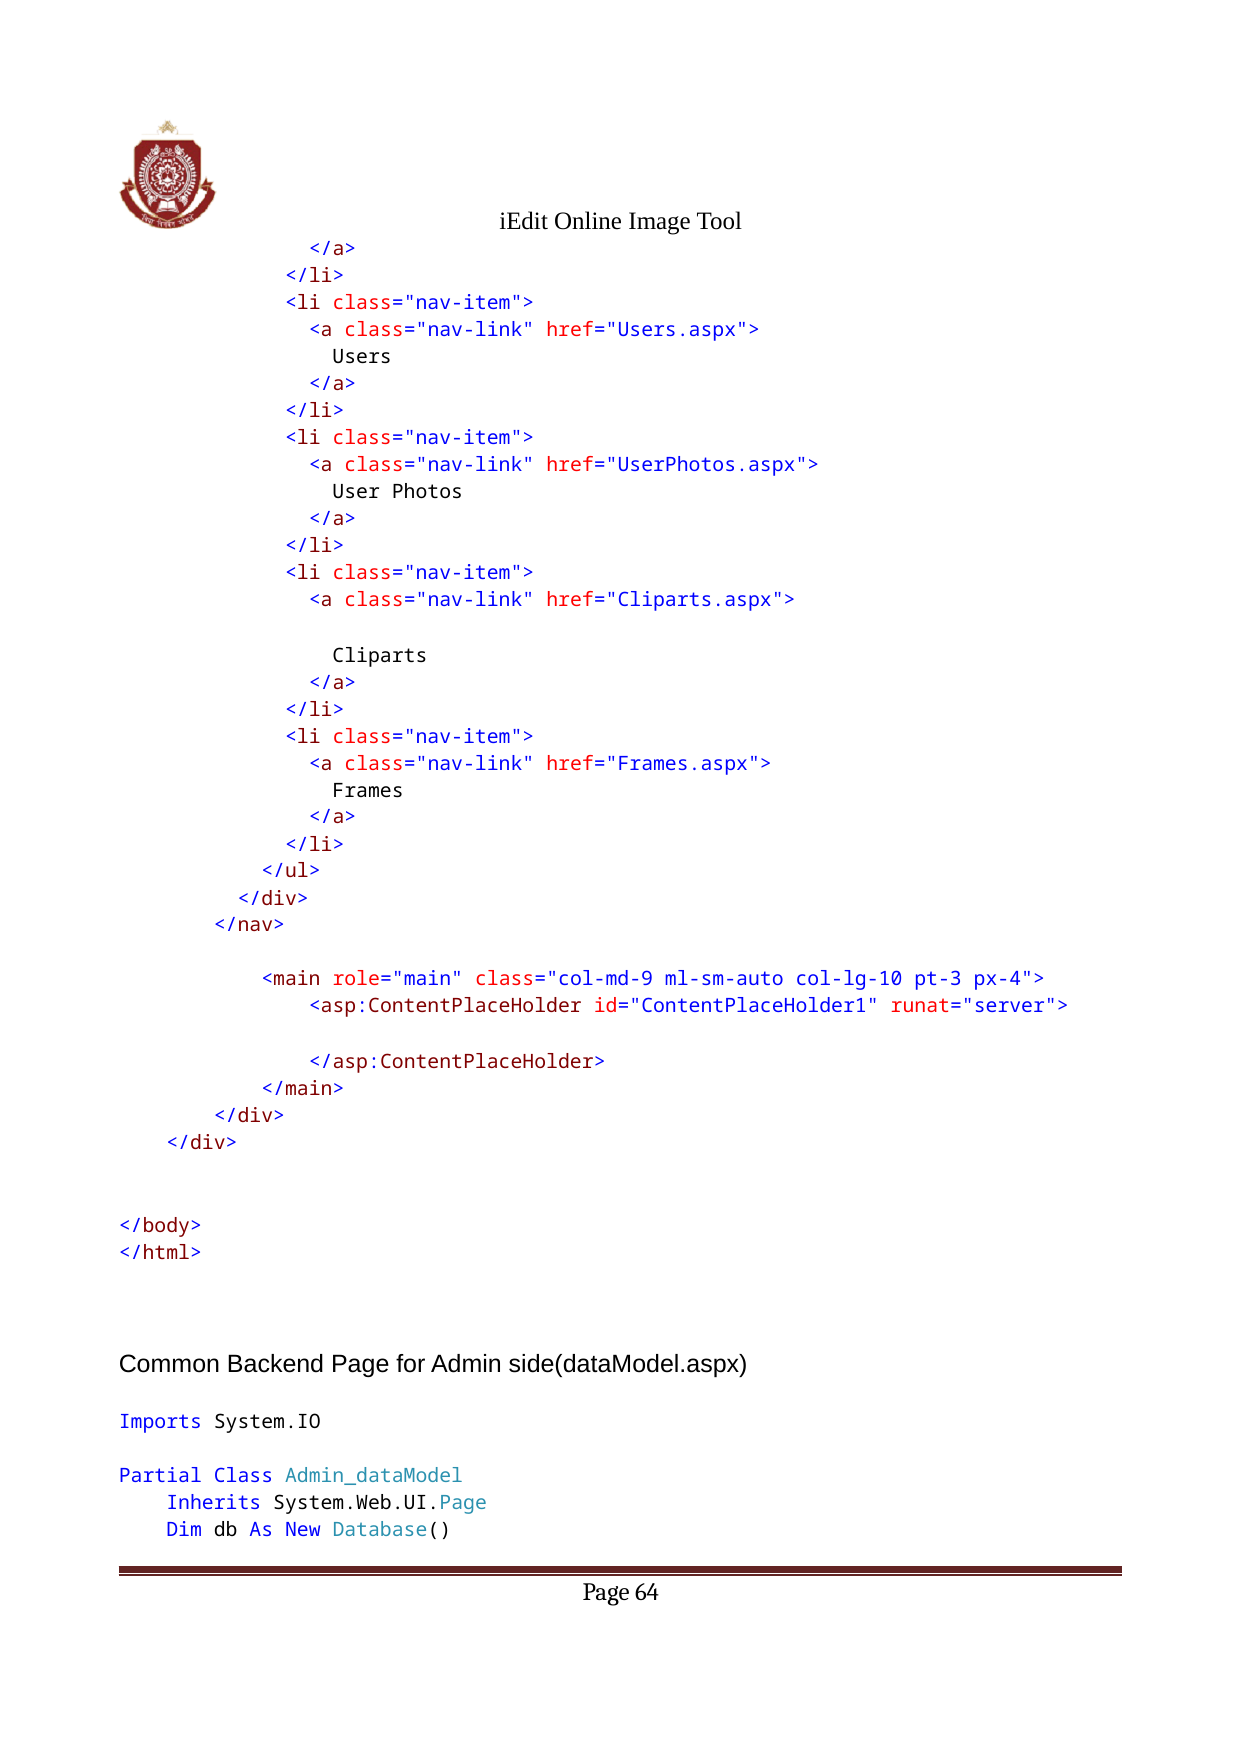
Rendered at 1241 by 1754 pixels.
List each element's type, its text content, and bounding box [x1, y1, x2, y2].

text User Photos [118, 477, 1122, 504]
text Imports System.IO [118, 1407, 1122, 1434]
text <asp:ContentPlaceHolder id="ContentPlaceHolder1" runat="server"> [118, 992, 1122, 1019]
text </ul> [118, 857, 1122, 884]
text </a> [118, 803, 1122, 830]
text <a class="nav-link" href="UserPhotos.aspx"> [118, 450, 1122, 477]
text Common Backend Page for Admin side(dataModel.aspx) [118, 1349, 1122, 1378]
text <a class="nav-link" href="Users.aspx"> [118, 315, 1122, 342]
text <a class="nav-link" href="Frames.aspx"> [118, 749, 1122, 776]
text <li class="nav-item"> [118, 288, 1122, 315]
text </li> [118, 396, 1122, 423]
text <a class="nav-link" href="Cliparts.aspx"> [118, 585, 1122, 612]
text Users [118, 342, 1122, 369]
text </a> [118, 369, 1122, 396]
text Dim db As New Database() [118, 1515, 1122, 1542]
text </nav> [118, 911, 1122, 938]
text </a> [118, 668, 1122, 695]
text </li> [118, 261, 1122, 288]
text <li class="nav-item"> [118, 423, 1122, 450]
text </main> [118, 1074, 1122, 1101]
text </li> [118, 531, 1122, 558]
text <li class="nav-item"> [118, 722, 1122, 749]
text </a> [118, 234, 1122, 261]
text </li> [118, 830, 1122, 857]
text </body> [118, 1211, 1122, 1238]
text </div> [118, 1101, 1122, 1128]
text </div> [118, 1128, 1122, 1155]
text <main role="main" class="col-md-9 ml-sm-auto col-lg-10 pt-3 px-4"> [118, 965, 1122, 992]
picture [118, 118, 224, 229]
text </a> [118, 504, 1122, 531]
text Cliparts [118, 641, 1122, 668]
text </html> [118, 1238, 1122, 1265]
text </asp:ContentPlaceHolder> [118, 1047, 1122, 1074]
text Frames [118, 776, 1122, 803]
text Inherits System.Web.UI.Page [118, 1488, 1122, 1515]
text <li class="nav-item"> [118, 558, 1122, 585]
text Partial Class Admin_dataModel [118, 1461, 1122, 1488]
text </div> [118, 884, 1122, 911]
text </li> [118, 695, 1122, 722]
